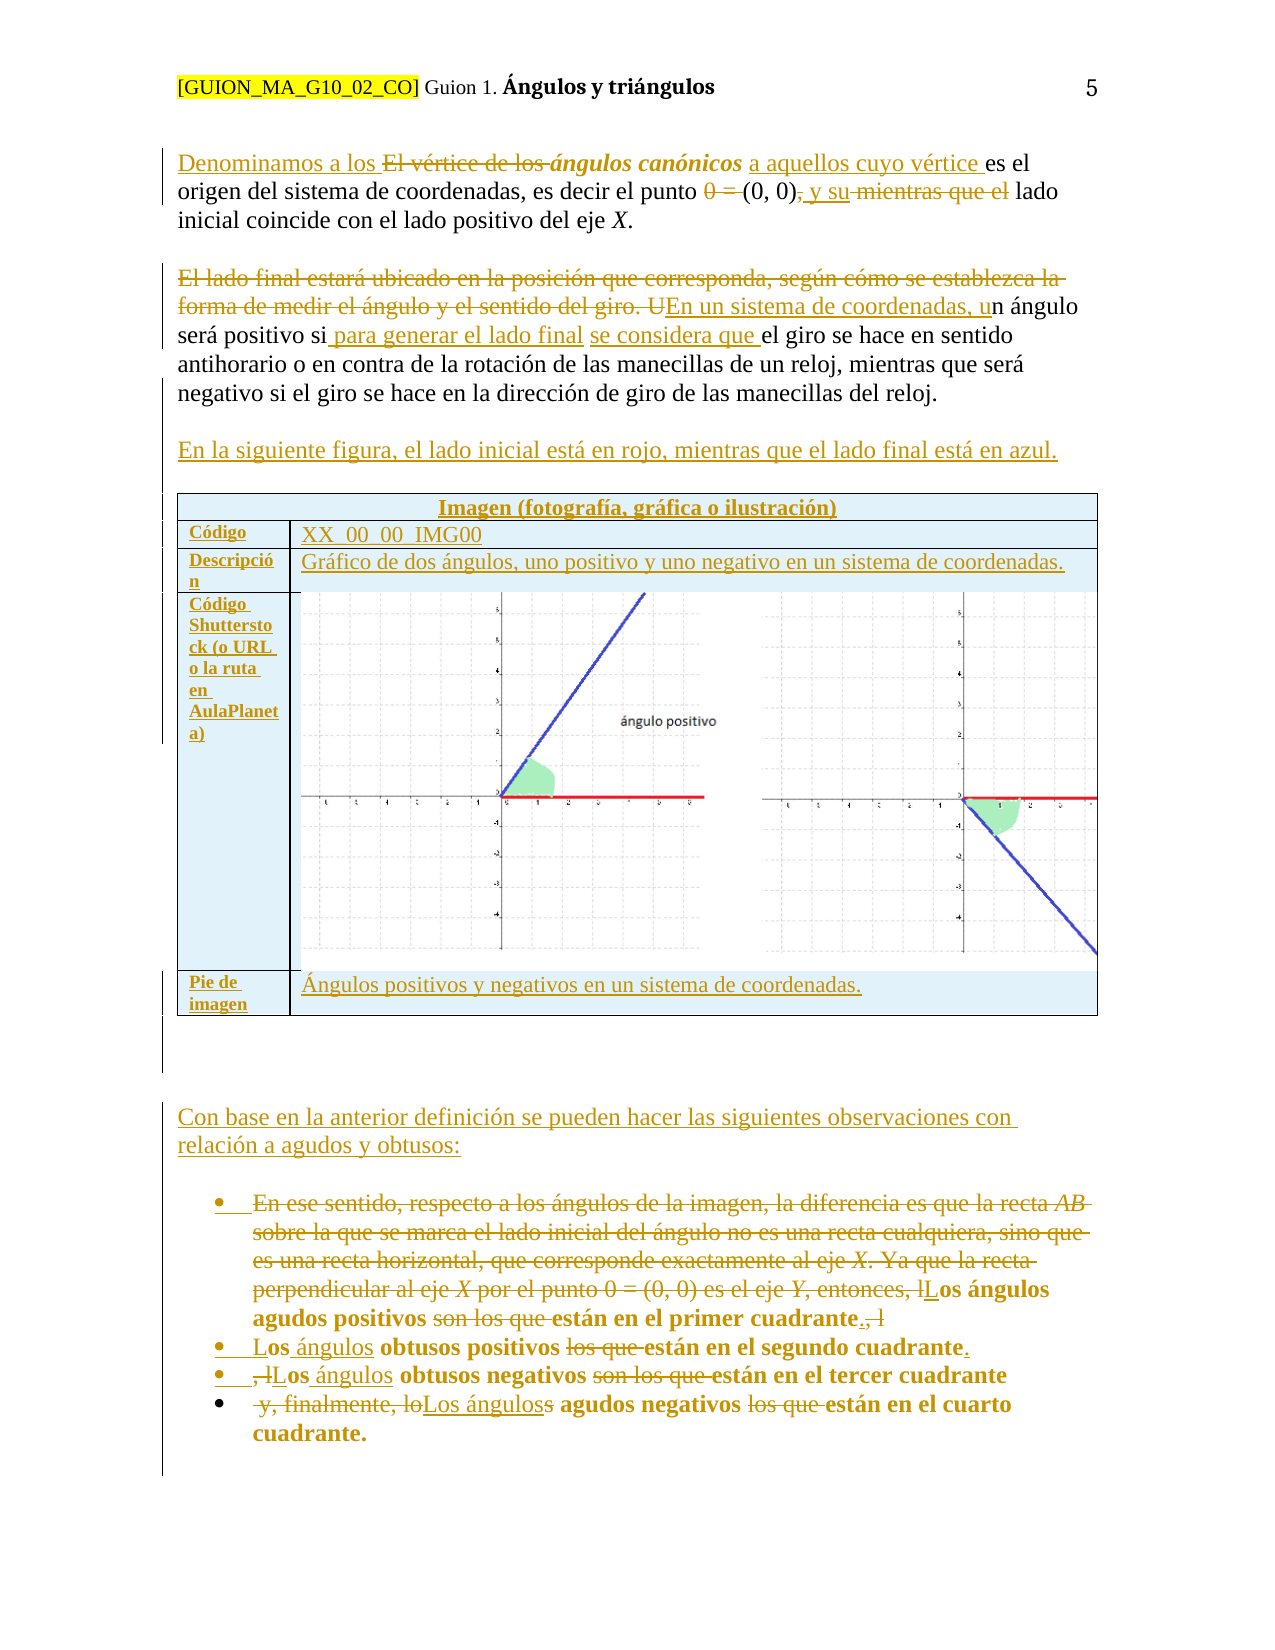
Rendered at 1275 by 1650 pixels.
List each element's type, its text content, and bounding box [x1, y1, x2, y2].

picture [301, 592, 1098, 971]
list agudos negativos están en el cuarto cuadrante. [215, 1389, 1098, 1447]
text ángulos canónicos es el origen del sistema de coordenadas, es decir el punto (0, 0) lado inicial coincide con el lado positivo del eje X. [177, 148, 1098, 234]
text n ángulo será positivo si el giro se hace en sentido antihorario o en contra de la rotación de las manecillas de un reloj, mientras que será negativo si el giro se hace en la dirección de giro de las manecillas del reloj. [177, 263, 1098, 406]
list os obtusos positivos están en el segundo cuadrante [215, 1332, 1098, 1361]
list os ángulos agudos positivos están en el primer cuadrante [215, 1188, 1098, 1332]
list os obtusos negativos están en el tercer cuadrante [215, 1361, 1098, 1389]
